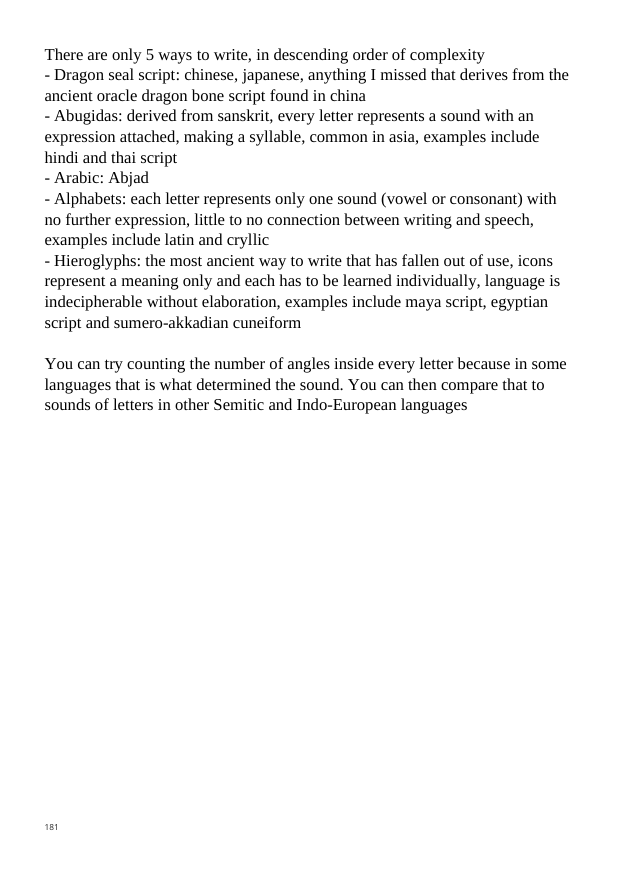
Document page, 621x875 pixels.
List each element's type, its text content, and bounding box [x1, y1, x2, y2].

text - Abugidas: derived from sanskrit, every letter represents a sound with an expression attached, making a syllable, common in asia, examples include hindi and thai script [44, 106, 576, 167]
text - Hieroglyphs: the most ancient way to write that has fallen out of use, icons represent a meaning only and each has to be learned individually, language is indecipherable without elaboration, examples include maya script, egyptian script and sumero-akkadian cuneiform [44, 251, 576, 332]
text - Alphabets: each letter represents only one sound (vowel or consonant) with no further expression, little to no connection between writing and speech, examples include latin and cryllic [44, 189, 576, 249]
text - Dragon seal script: chinese, japanese, anything I missed that derives from the ancient oracle dragon bone script found in china [44, 65, 576, 105]
text - Arabic: Abjad [44, 168, 576, 187]
text You can try counting the number of angles inside every letter because in some languages that is what determined the sound. You can then compare that to sounds of letters in other Semitic and Indo-European languages [44, 354, 576, 414]
text There are only 5 ways to write, in descending order of complexity [44, 44, 576, 63]
